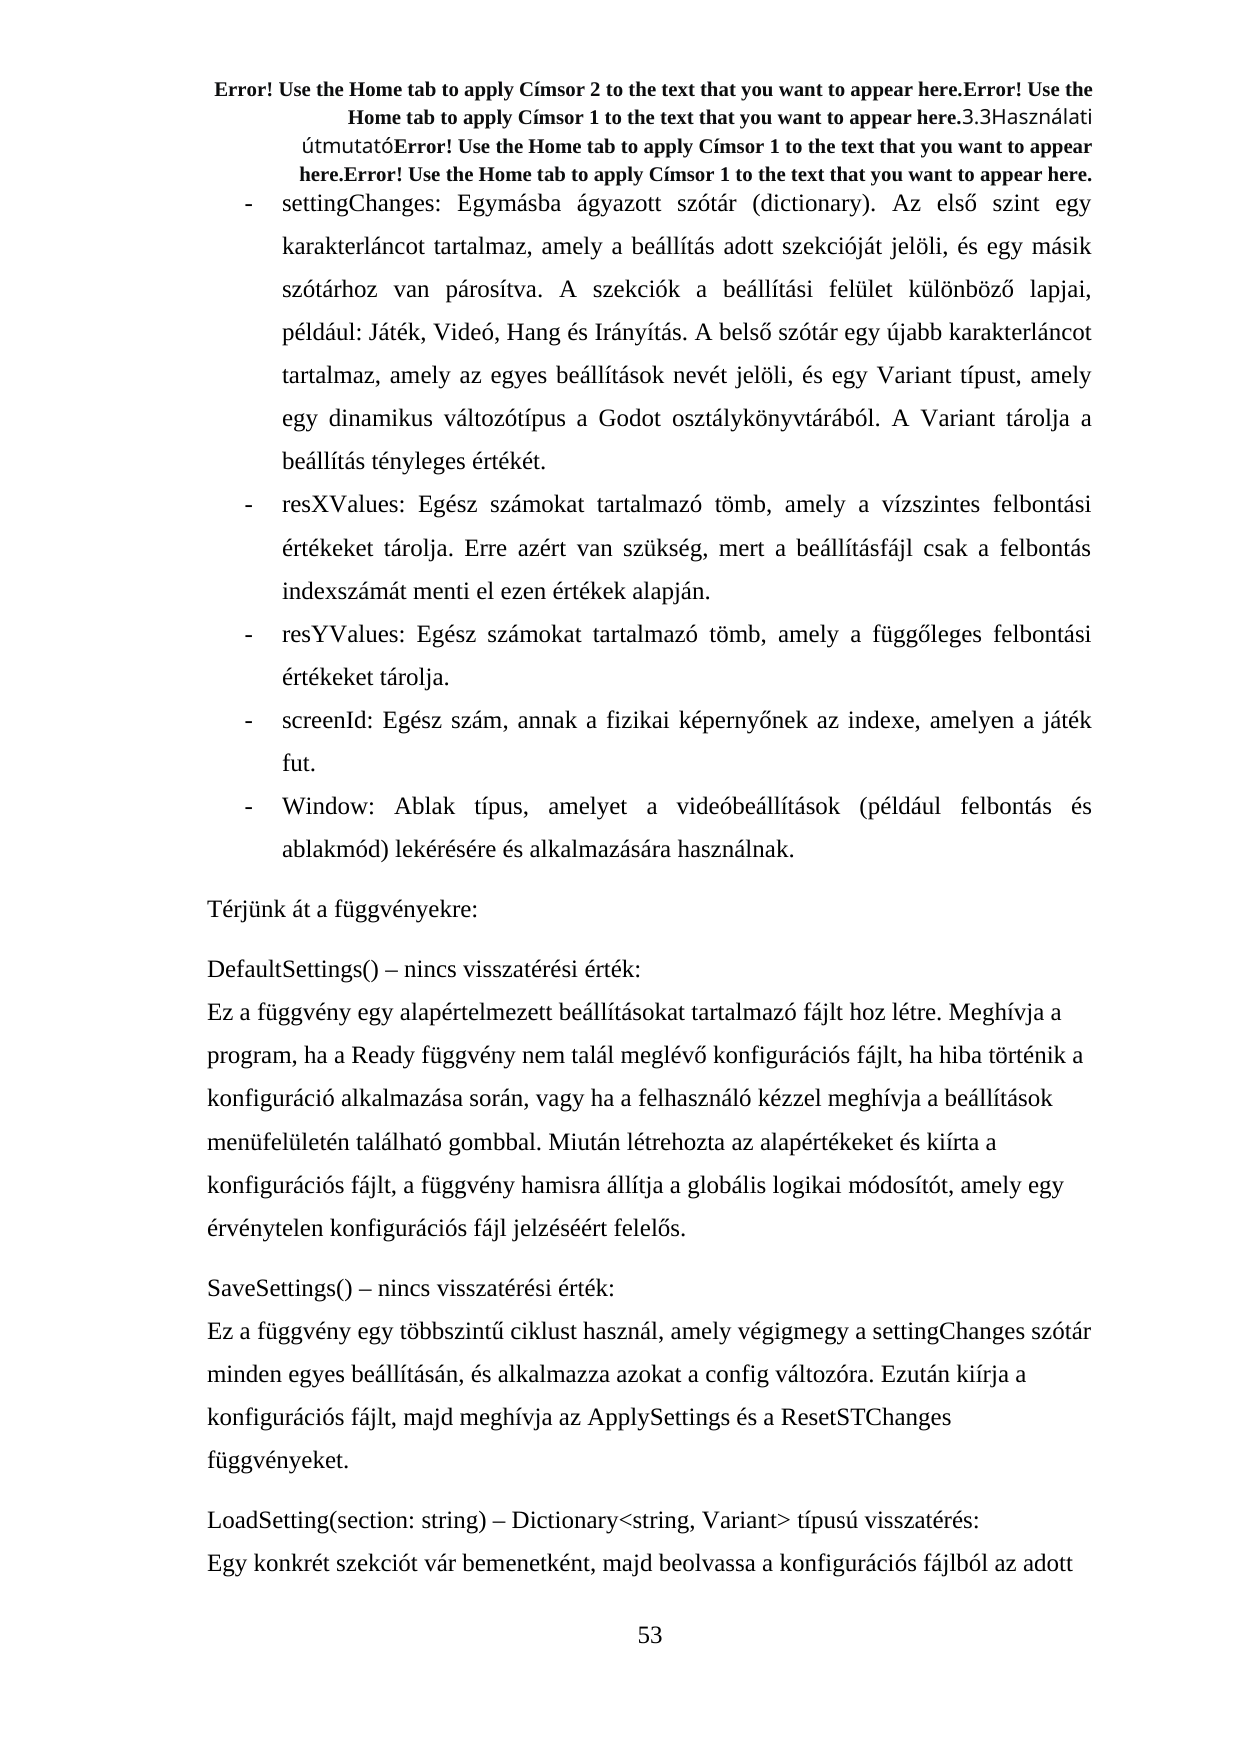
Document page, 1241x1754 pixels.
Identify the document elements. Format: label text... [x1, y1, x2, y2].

list resXValues: Egész számokat tartalmazó tömb, amely a vízszintes felbontási értékeket tárolja. Erre azért van szükség, mert a beállításfájl csak a felbontás indexszámát menti el ezen értékek alapján. [244, 489, 1092, 604]
list Window: Ablak típus, amelyet a videóbeállítások (például felbontás és ablakmód) lekérésére és alkalmazására használnak. [244, 791, 1092, 863]
list settingChanges: Egymásba ágyazott szótár (dictionary). Az első szint egy karakterláncot tartalmaz, amely a beállítás adott szekcióját jelöli, és egy másik szótárhoz van párosítva. A szekciók a beállítási felület különböző lapjai, például: Játék, Videó, Hang és Irányítás. A belső szótár egy újabb karakterláncot tartalmaz, amely az egyes beállítások nevét jelöli, és egy Variant típust, amely egy dinamikus változótípus a Godot osztálykönyvtárából. A Variant tárolja a beállítás tényleges értékét. [244, 188, 1092, 475]
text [207, 1505, 1092, 1577]
text Térjünk át a függvényekre: [207, 894, 1092, 923]
text SaveSettings() – nincs visszatérési érték: Ez a függvény egy többszintű ciklust használ, amely végigmegy a settingChanges szótár minden egyes beállításán, és alkalmazza azokat a config változóra. Ezután kiírja a konfigurációs fájlt, majd meghívja az ApplySettings és a ResetSTChanges függvényeket. [207, 1273, 1092, 1474]
text DefaultSettings() – nincs visszatérési érték: Ez a függvény egy alapértelmezett beállításokat tartalmazó fájlt hoz létre. Meghívja a program, ha a Ready függvény nem talál meglévő konfigurációs fájlt, ha hiba történik a konfiguráció alkalmazása során, vagy ha a felhasználó kézzel meghívja a beállítások menüfelületén található gombbal. Miután létrehozta az alapértékeket és kiírta a konfigurációs fájlt, a függvény hamisra állítja a globális logikai módosítót, amely egy érvénytelen konfigurációs fájl jelzéséért felelős. [207, 954, 1092, 1242]
list resYValues: Egész számokat tartalmazó tömb, amely a függőleges felbontási értékeket tárolja. [244, 619, 1092, 691]
list screenId: Egész szám, annak a fizikai képernyőnek az indexe, amelyen a játék fut. [244, 705, 1092, 777]
